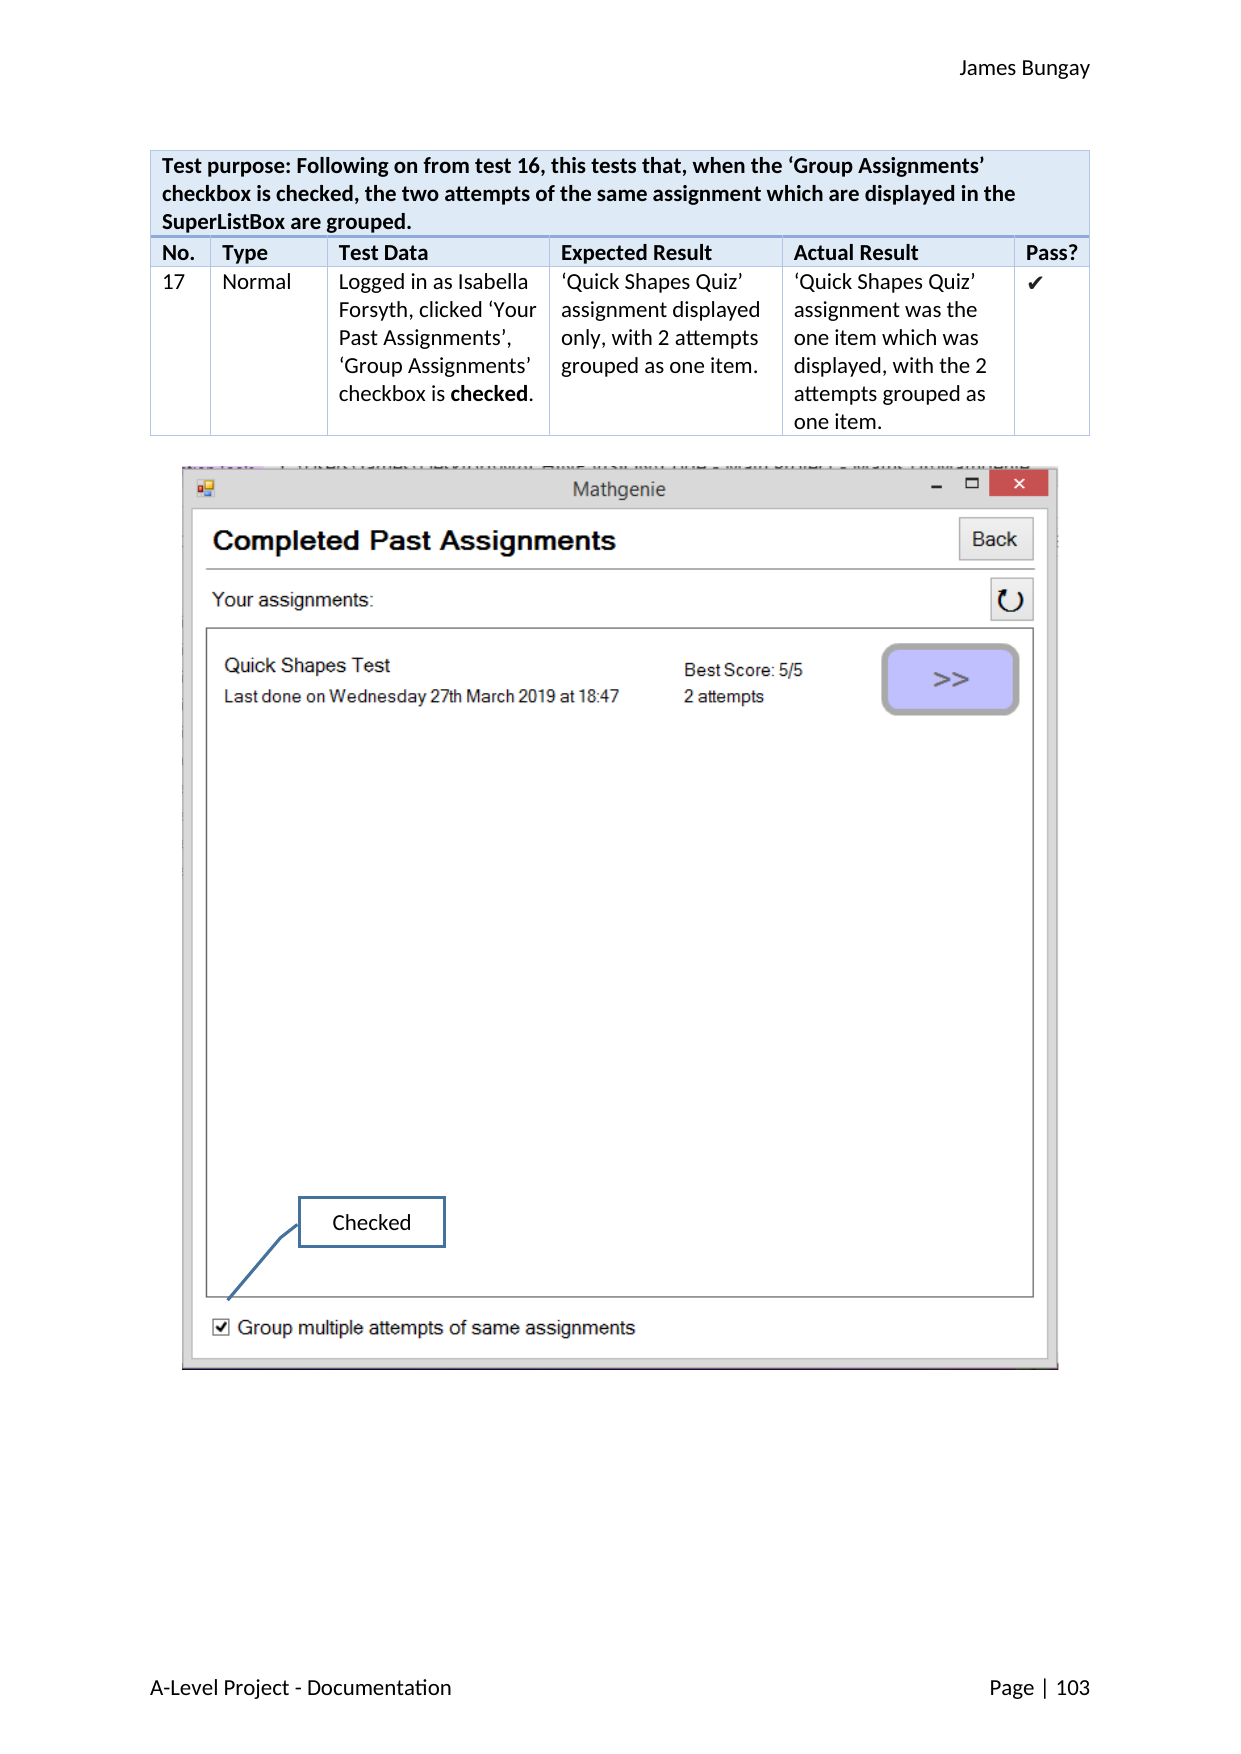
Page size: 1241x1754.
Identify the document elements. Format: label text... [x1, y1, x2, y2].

table_header Test purpose: Following on from test 16, this tests that, when the ‘Group Assignments’ checkbox is checked, the two attempts of the same assignment which are displayed in the SuperListBox are grouped. [151, 151, 1089, 235]
table_cell Logged in as Isabella Forsyth, clicked ‘Your Past Assignments’, ‘Group Assignments’ checkbox is checked. [328, 267, 549, 435]
table_cell 17 [151, 267, 210, 435]
table_cell ‘Quick Shapes Quiz’ assignment was the one item which was displayed, with the 2 attempts grouped as one item. [783, 267, 1014, 435]
table_cell ✔ [1015, 267, 1089, 435]
table_cell Normal [211, 267, 327, 435]
table_cell ‘Quick Shapes Quiz’ assignment displayed only, with 2 attempts grouped as one item. [550, 267, 782, 435]
table_cell No. [151, 238, 210, 266]
table_cell Type [211, 238, 327, 266]
table_cell Pass? [1015, 238, 1089, 266]
table_cell Actual Result [783, 238, 1014, 266]
table_cell Expected Result [550, 238, 782, 266]
picture [182, 466, 1059, 1370]
table_cell Test Data [328, 238, 549, 266]
